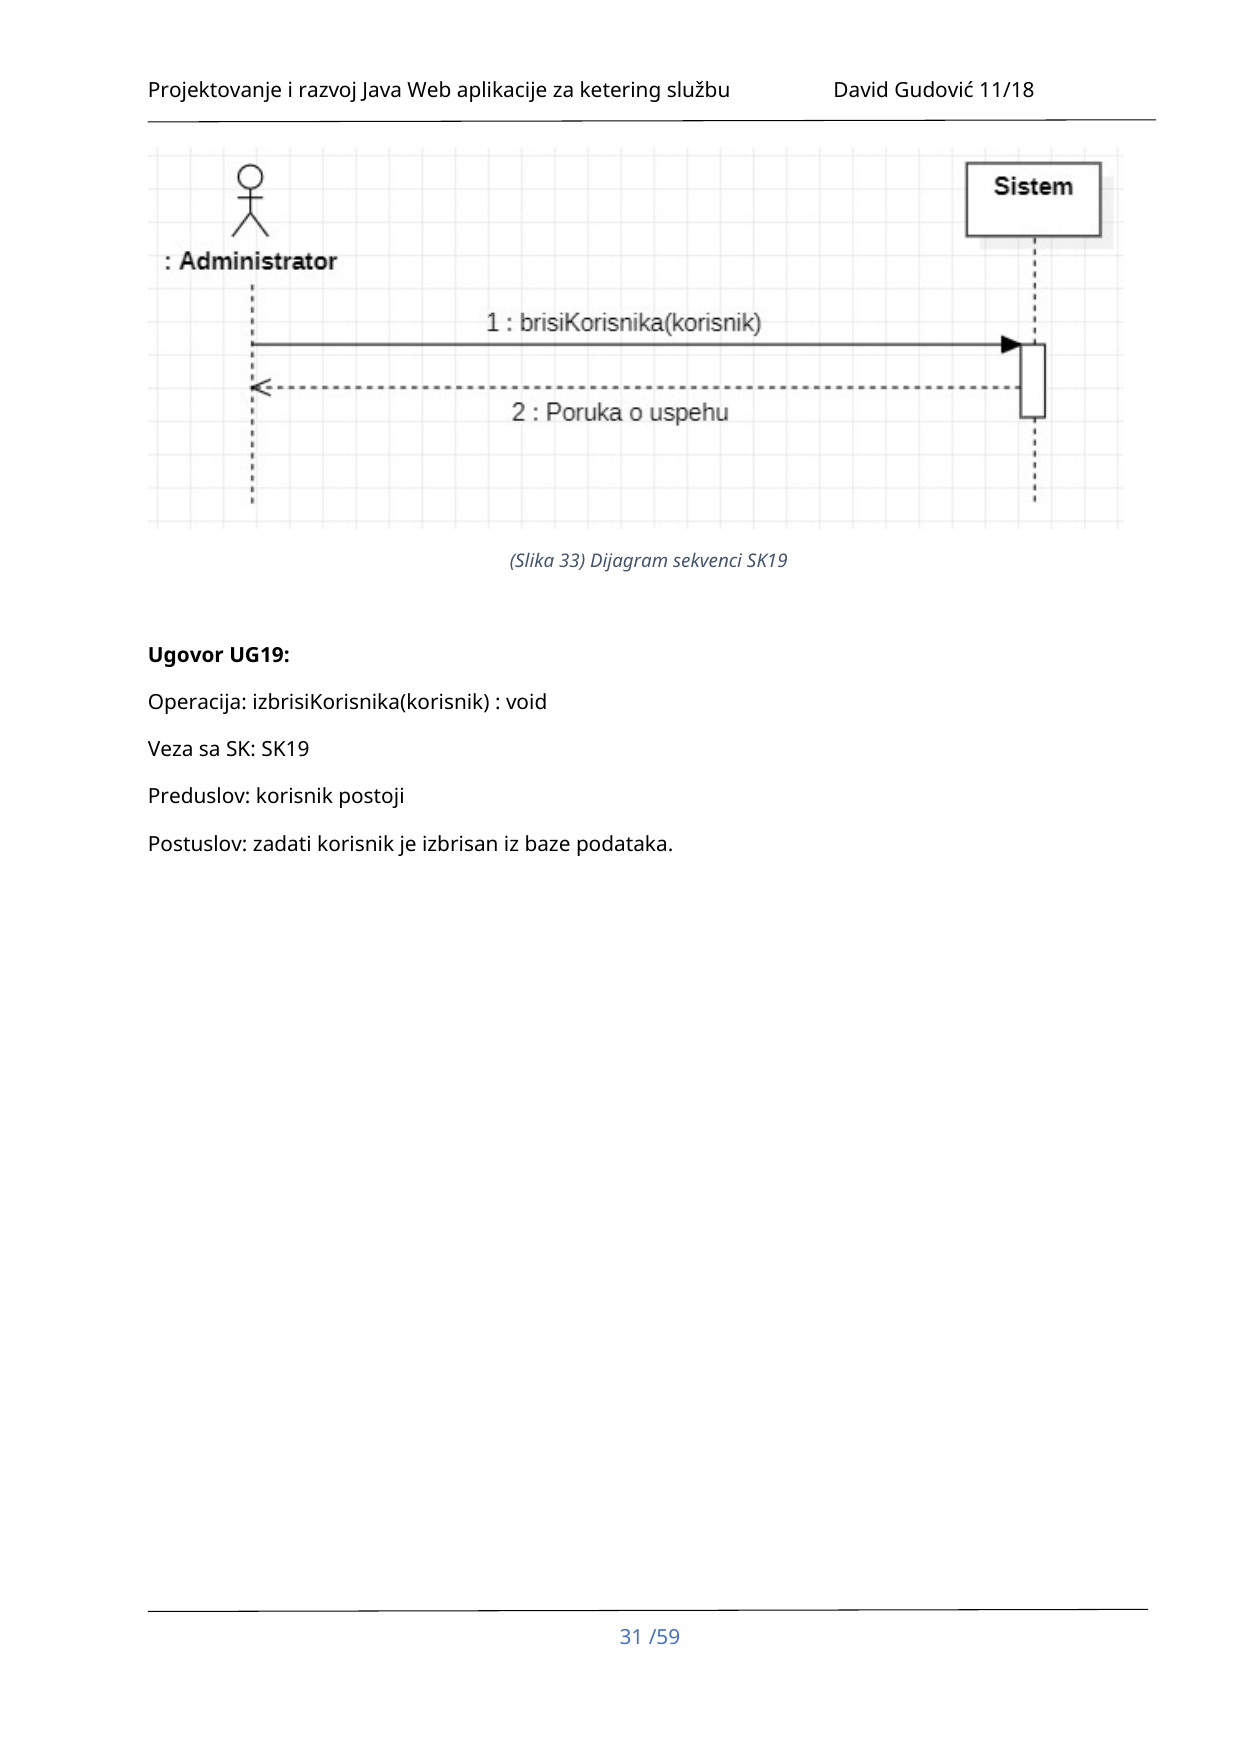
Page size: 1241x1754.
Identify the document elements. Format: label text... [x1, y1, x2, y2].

text (Slika 33) Dijagram sekvenci SK19 [148, 547, 1152, 572]
picture [147, 147, 1124, 529]
text Preduslov: korisnik postoji [148, 782, 1152, 810]
text Ugovor UG19: [148, 640, 1152, 668]
text Veza sa SK: SK19 [148, 734, 1152, 763]
text Postuslov: zadati korisnik je izbrisan iz baze podataka. [148, 829, 1152, 857]
text Operacija: izbrisiKorisnika(korisnik) : void [148, 687, 1152, 715]
